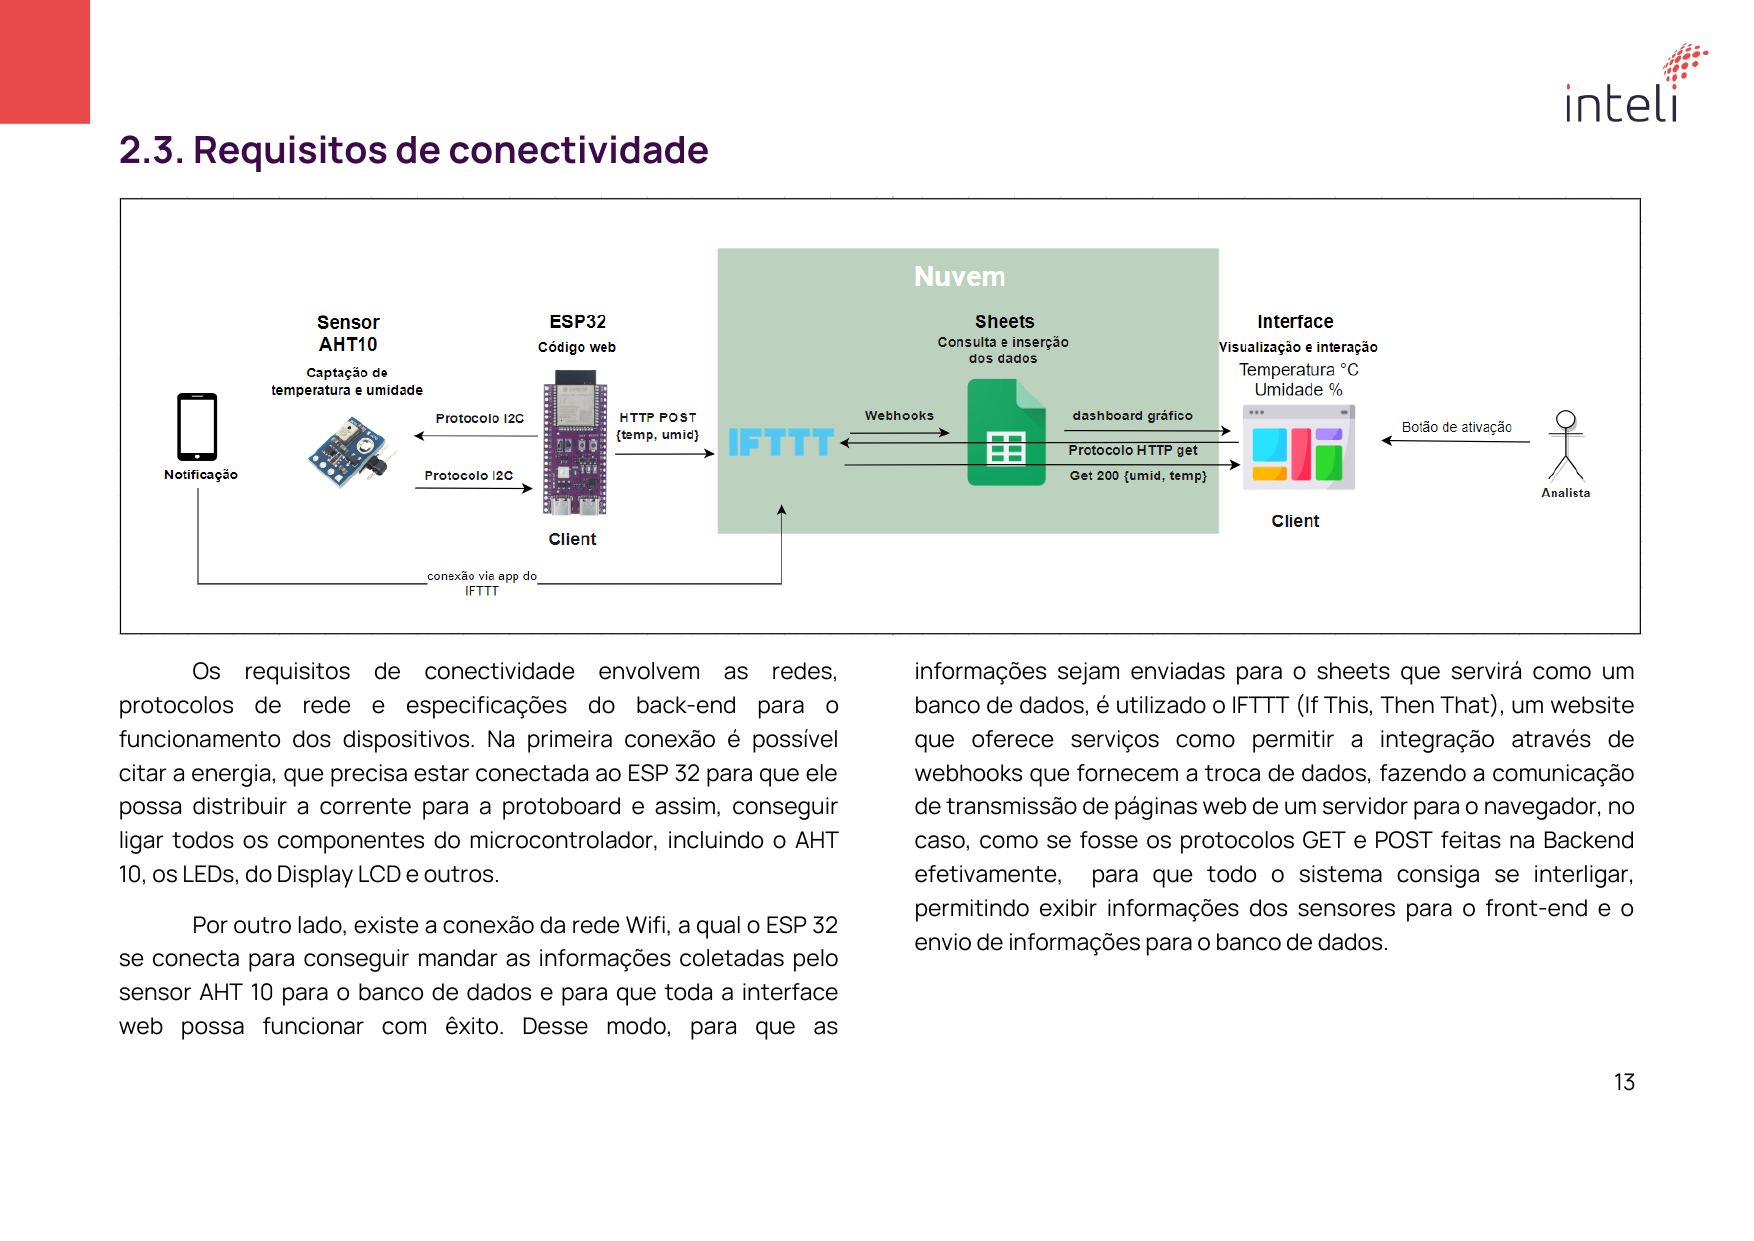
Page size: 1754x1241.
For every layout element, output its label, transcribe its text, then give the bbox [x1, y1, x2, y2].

text Os requisitos de conectividade envolvem as redes, protocolos de rede e especificações do back-end para o funcionamento dos dispositivos. Na primeira conexão é possível citar a energia, que precisa estar conectada ao ESP 32 para que ele possa distribuir a corrente para a protoboard e assim, conseguir ligar todos os componentes do microcontrolador, incluindo o AHT 10, os LEDs, do Display LCD e outros. [118, 655, 839, 889]
picture [118, 196, 1643, 636]
text Por outro lado, existe a conexão da rede Wifi, a qual o ESP 32 se conecta para conseguir mandar as informações coletadas pelo sensor AHT 10 para o banco de dados e para que toda a interface web possa funcionar com êxito. Desse modo, para que as informações sejam enviadas para o sheets que servirá como um banco de dados, é utilizado o IFTTT (If This, Then That), um website que oferece serviços como permitir a integração através de webhooks que fornecem a troca de dados, fazendo a comunicação de transmissão de páginas web de um servidor para o navegador, no caso, como se fosse os protocolos GET e POST feitas na Backend efetivamente, para que todo o sistema consiga se interligar, permitindo exibir informações dos sensores para o front-end e o envio de informações para o banco de dados. [914, 655, 1636, 957]
picture [0, 0, 91, 124]
text Por outro lado, existe a conexão da rede Wifi, a qual o ESP 32 se conecta para conseguir mandar as informações coletadas pelo sensor AHT 10 para o banco de dados e para que toda a interface web possa funcionar com êxito. Desse modo, para que as informações sejam enviadas para o sheets que servirá como um banco de dados, é utilizado o IFTTT (If This, Then That), um website que oferece serviços como permitir a integração através de webhooks que fornecem a troca de dados, fazendo a comunicação de transmissão de páginas web de um servidor para o navegador, no caso, como se fosse os protocolos GET e POST feitas na Backend efetivamente, para que todo o sistema consiga se interligar, permitindo exibir informações dos sensores para o front-end e o envio de informações para o banco de dados. [118, 908, 839, 1041]
subtitle 2.3. Requisitos de conectividade [118, 124, 1636, 175]
picture [1566, 43, 1709, 122]
